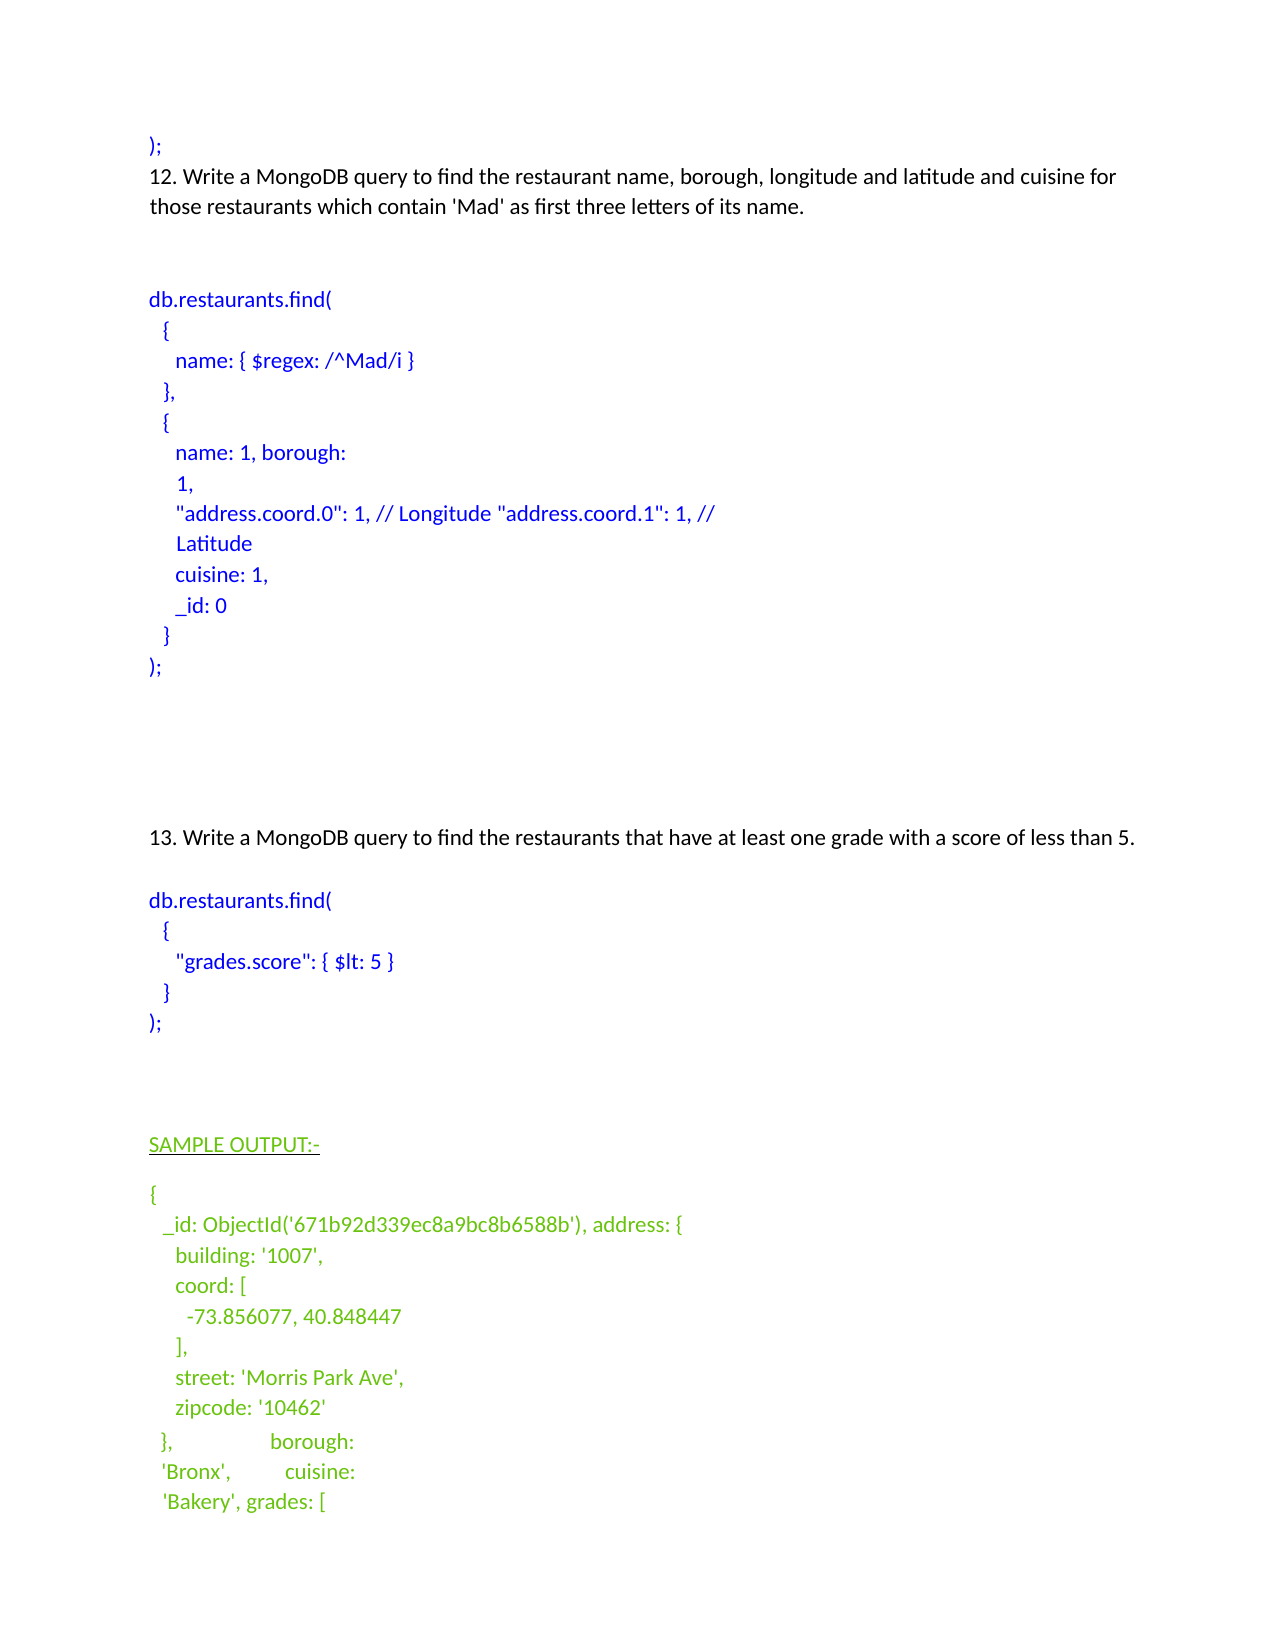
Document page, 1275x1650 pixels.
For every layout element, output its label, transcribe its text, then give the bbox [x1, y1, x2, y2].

text 12. Write a MongoDB query to find the restaurant name, borough, longitude and latitude and cuisine for those restaurants which contain 'Mad' as first three letters of its name. [148, 162, 1168, 220]
text cuisine: 1, [175, 560, 1148, 588]
text ); [149, 1008, 1148, 1037]
text 13. Write a MongoDB query to find the restaurants that have at least one grade with a score of less than 5. [148, 823, 1168, 851]
text _id: 0 [175, 591, 1148, 619]
text }, [163, 377, 1148, 405]
text name: 1, borough: 1, [175, 438, 369, 497]
text ); [149, 652, 1148, 680]
text 'Bronx', cuisine: 'Bakery', grades: [ [161, 1457, 356, 1515]
text ], [175, 1332, 559, 1360]
text zipcode: '10462' [175, 1393, 559, 1421]
text -73.856077, 40.848447 [187, 1302, 437, 1330]
text "grades.score": { $lt: 5 } [175, 947, 1148, 975]
text }, borough: [137, 1427, 1183, 1455]
text coord: [ [175, 1271, 559, 1299]
text { [163, 408, 1148, 436]
text db.restaurants.find( [149, 886, 1148, 914]
text { [163, 917, 1148, 945]
text ); [149, 131, 1148, 159]
text } [163, 978, 1148, 1006]
text { [163, 316, 1148, 344]
text "address.coord.0": 1, // Longitude "address.coord.1": 1, // Latitude [175, 499, 738, 558]
text SAMPLE OUTPUT:- [148, 1130, 1183, 1158]
text building: '1007', [175, 1241, 559, 1269]
text db.restaurants.find( [149, 285, 1148, 313]
text name: { $regex: /^Mad/i } [175, 347, 1148, 375]
text } [163, 621, 1148, 649]
text street: 'Morris Park Ave', [175, 1363, 559, 1391]
text _id: ObjectId('671b92d339ec8a9bc8b6588b'), address: { [163, 1210, 759, 1238]
text { [150, 1180, 559, 1208]
